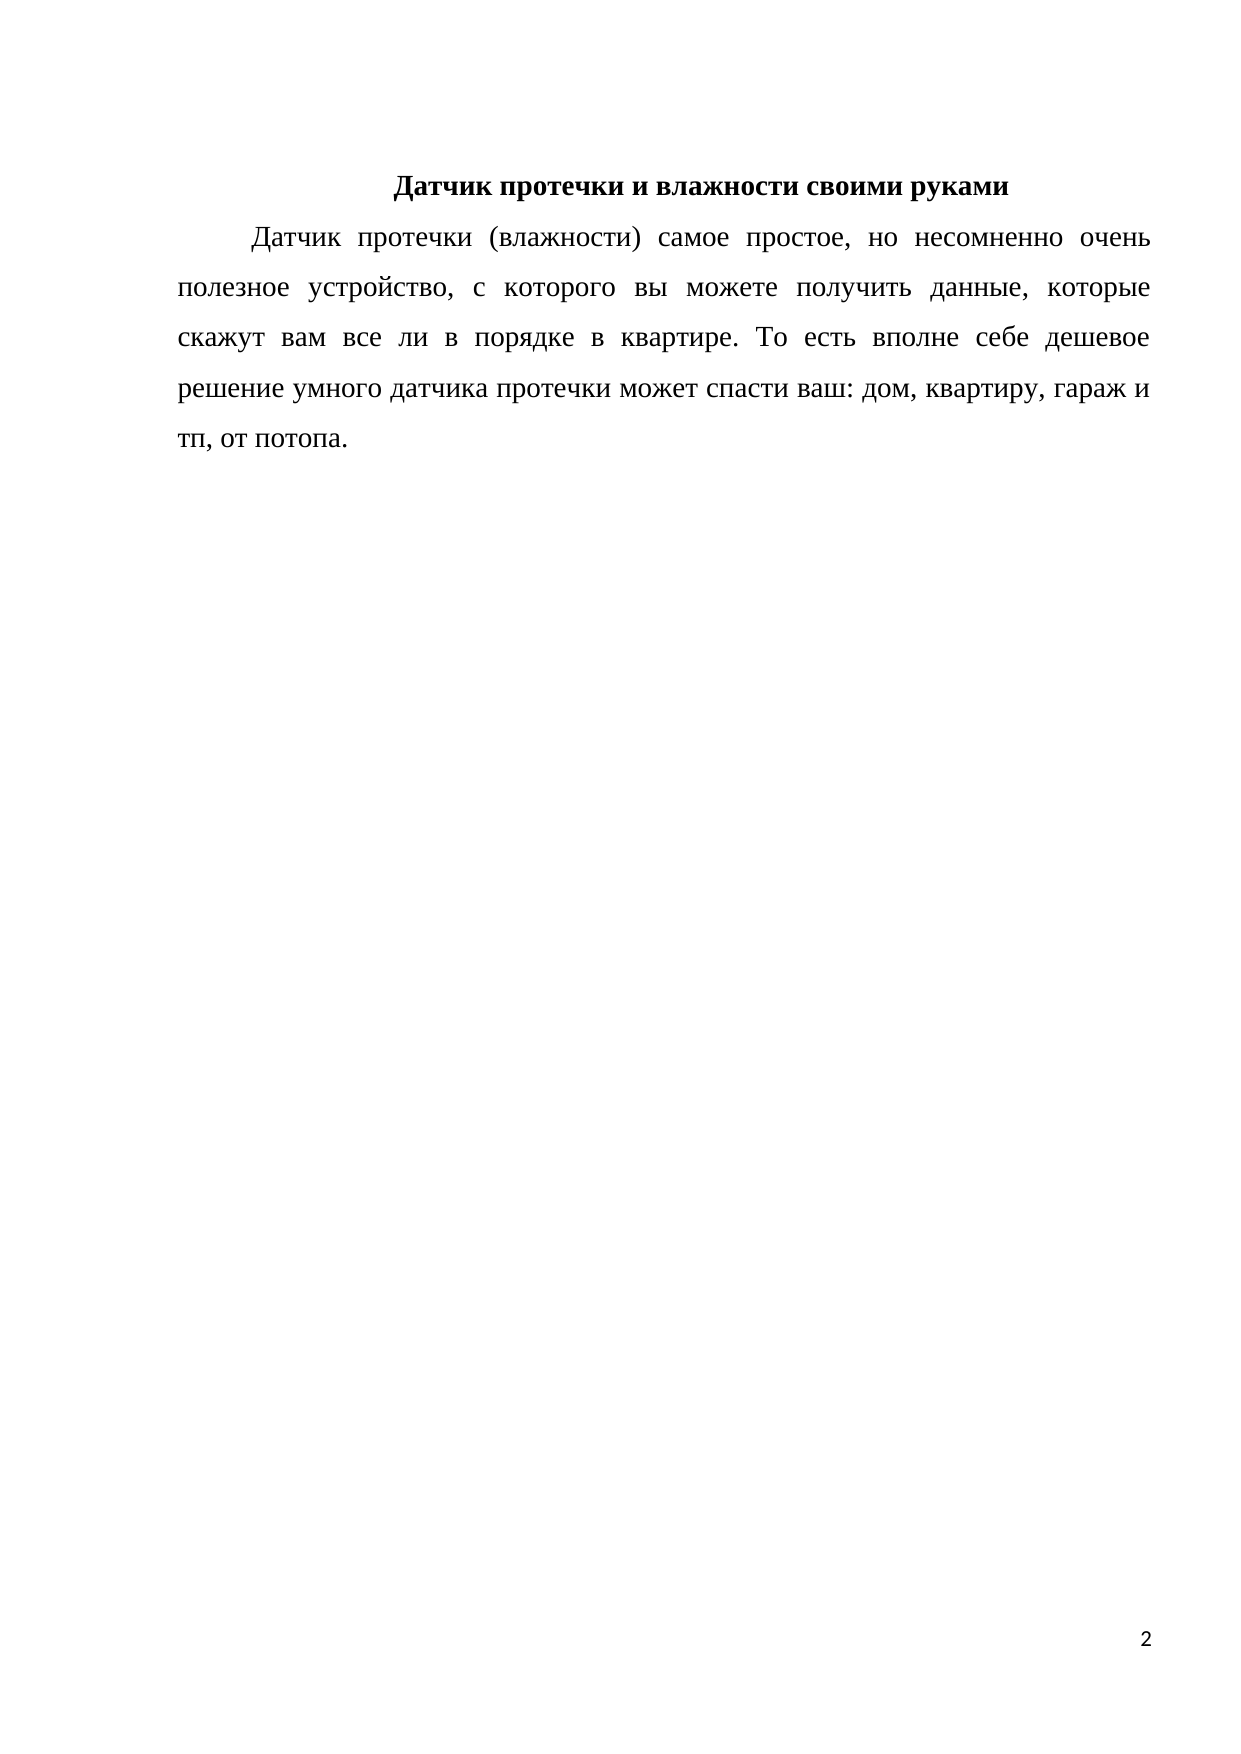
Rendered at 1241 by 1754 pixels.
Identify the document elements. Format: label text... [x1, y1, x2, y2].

list Датчик протечки (влажности) самое простое, но несомненно очень полезное устройство, с которого вы можете получить данные, которые скажут вам все ли в порядке в квартире. То есть вполне себе дешевое решение умного датчика протечки может спасти ваш: дом, квартиру, гараж и тп, от потопа. [177, 219, 1152, 453]
text Датчик протечки и влажности своими руками [177, 168, 1152, 202]
